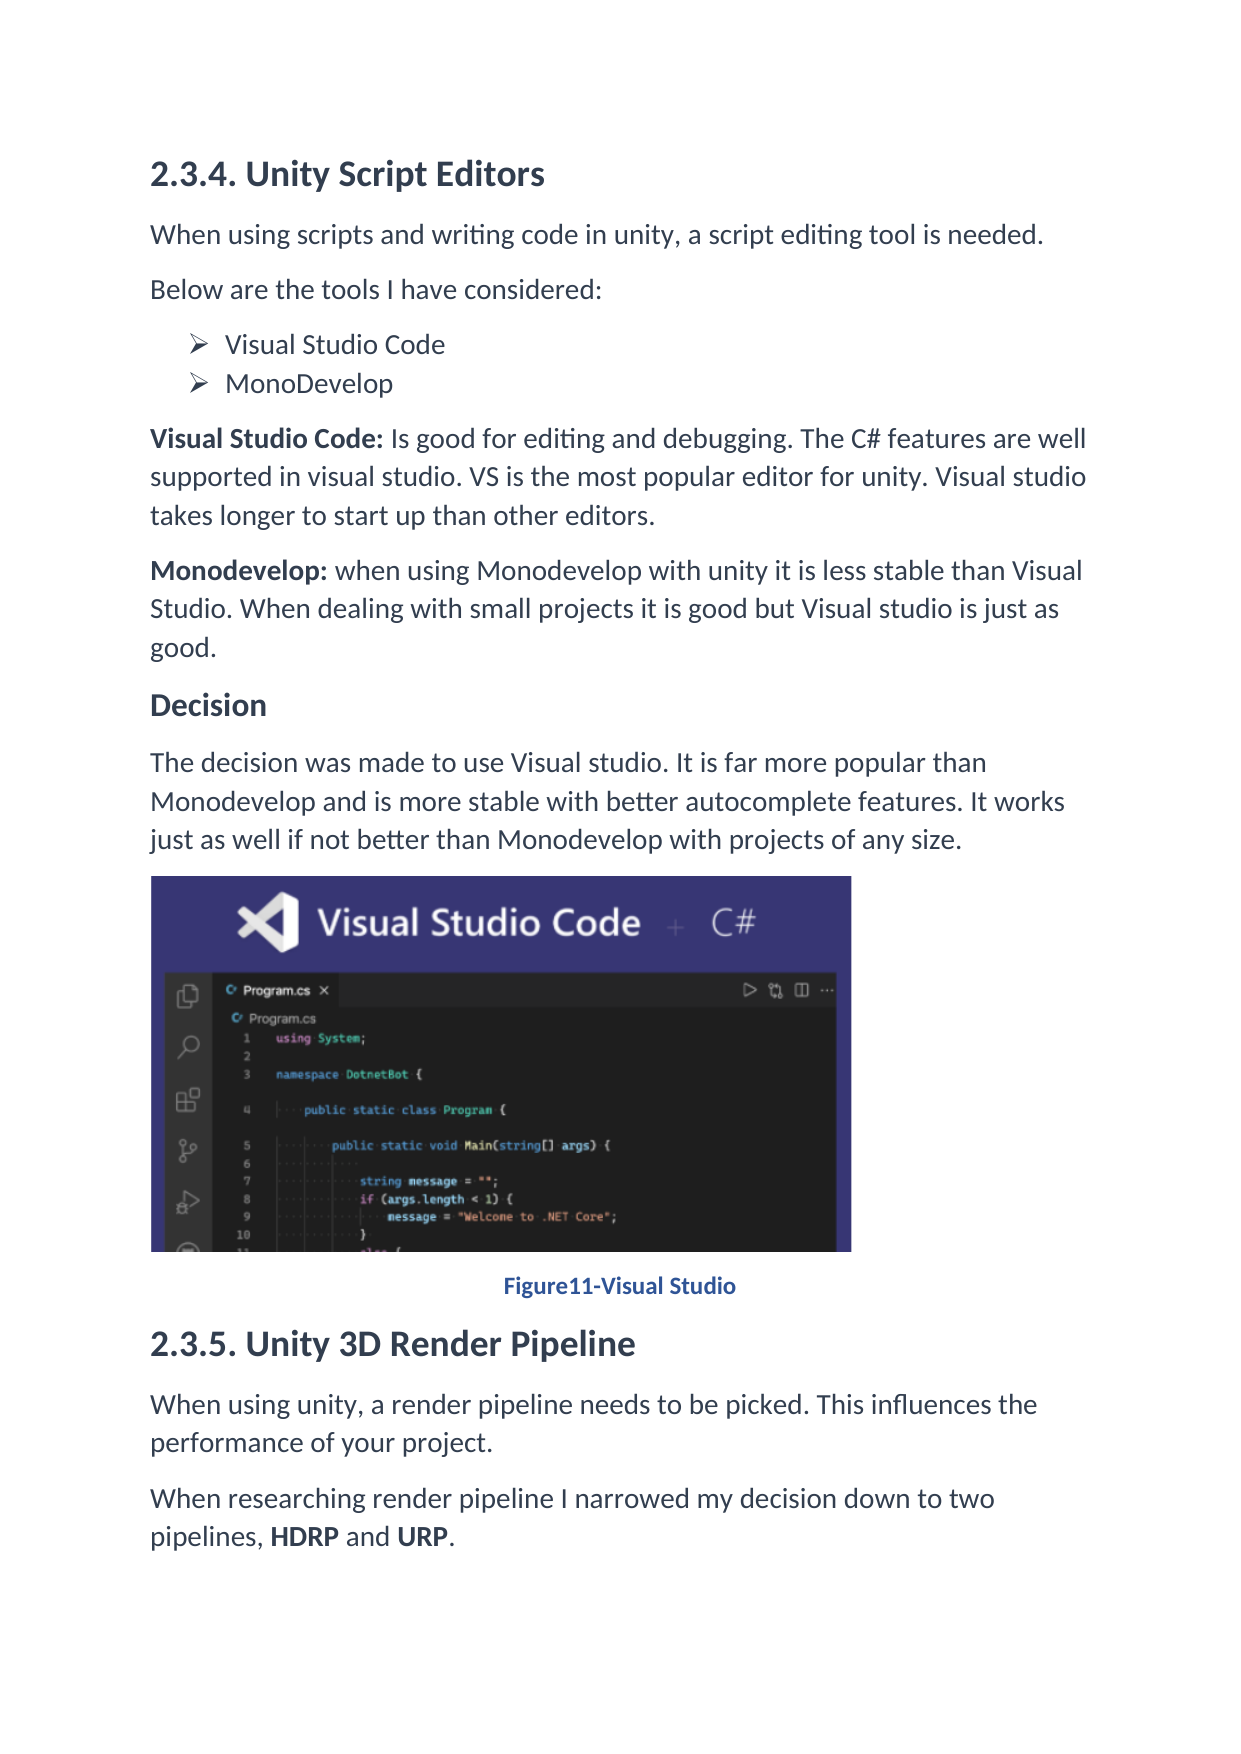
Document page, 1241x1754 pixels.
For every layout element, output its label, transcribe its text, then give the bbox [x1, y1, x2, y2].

text When using unity, a render pipeline needs to be picked. This influences the performance of your project. [150, 1386, 1090, 1460]
text 2.3.5. Unity 3D Render Pipeline [150, 1320, 1090, 1366]
text When researching render pipeline I narrowed my decision down to two pipelines, HDRP and URP. [150, 1480, 1090, 1554]
list MonoDevelop [187, 365, 1090, 400]
text When using scripts and writing code in unity, a script editing tool is needed. [150, 216, 1090, 252]
text 2.3.4. Unity Script Editors [150, 150, 1090, 196]
list Visual Studio Code [187, 326, 1090, 362]
text Decision [150, 684, 1090, 724]
text Visual Studio Code: Is good for editing and debugging. The C# features are well supported in visual studio. VS is the most popular editor for unity. Visual studio takes longer to start up than other editors. [150, 420, 1090, 532]
text Figure11-Visual Studio [150, 1270, 1090, 1301]
text Monodevelop: when using Monodevelop with unity it is less stable than Visual Studio. When dealing with small projects it is good but Visual studio is just as good. [150, 552, 1090, 664]
text Below are the tools I have considered: [150, 271, 1090, 307]
text The decision was made to use Visual studio. It is far more popular than Monodevelop and is more stable with better autocomplete features. It works just as well if not better than Monodevelop with projects of any size. [150, 744, 1090, 857]
